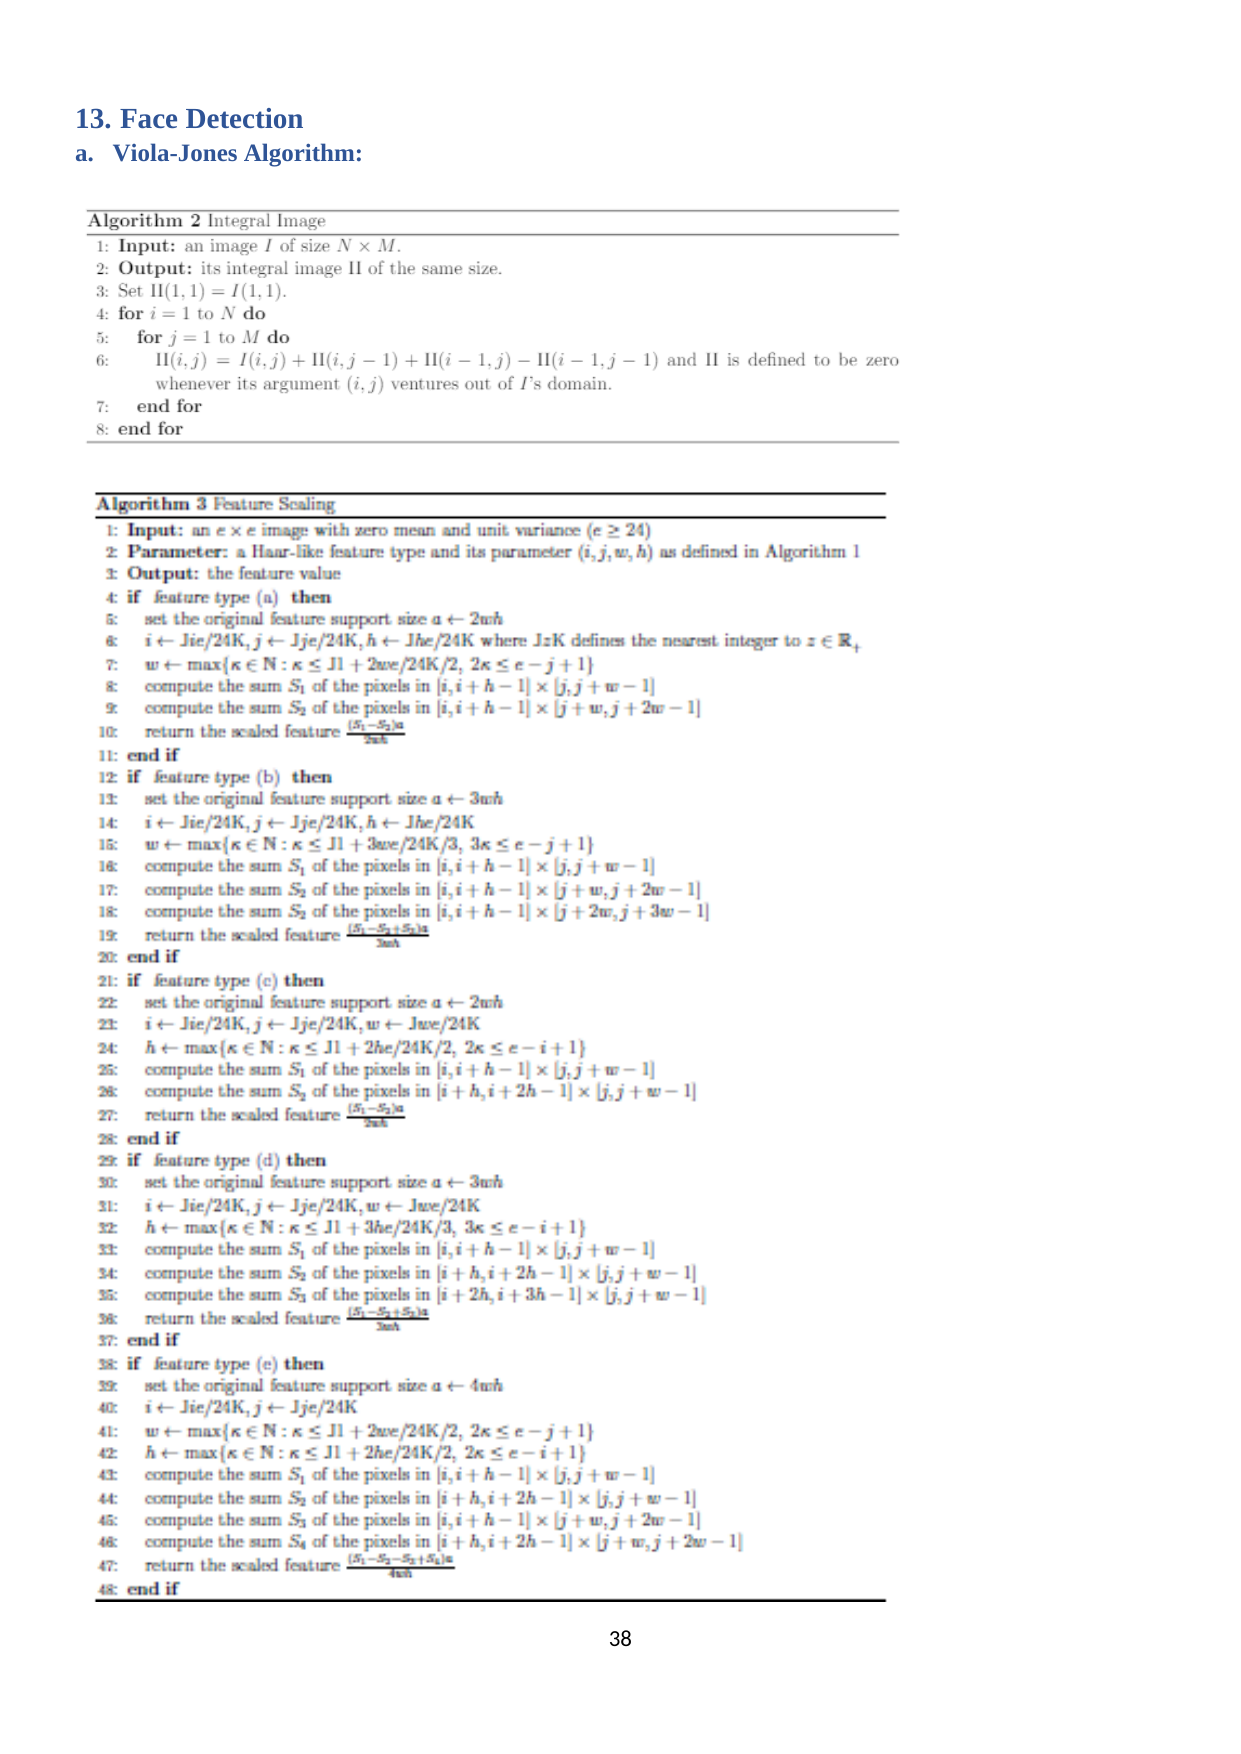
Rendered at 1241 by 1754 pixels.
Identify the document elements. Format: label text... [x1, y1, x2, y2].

list Viola-Jones Algorithm: [75, 138, 1165, 166]
list Face Detection [75, 102, 1165, 135]
picture [82, 204, 917, 446]
picture [83, 465, 893, 1602]
